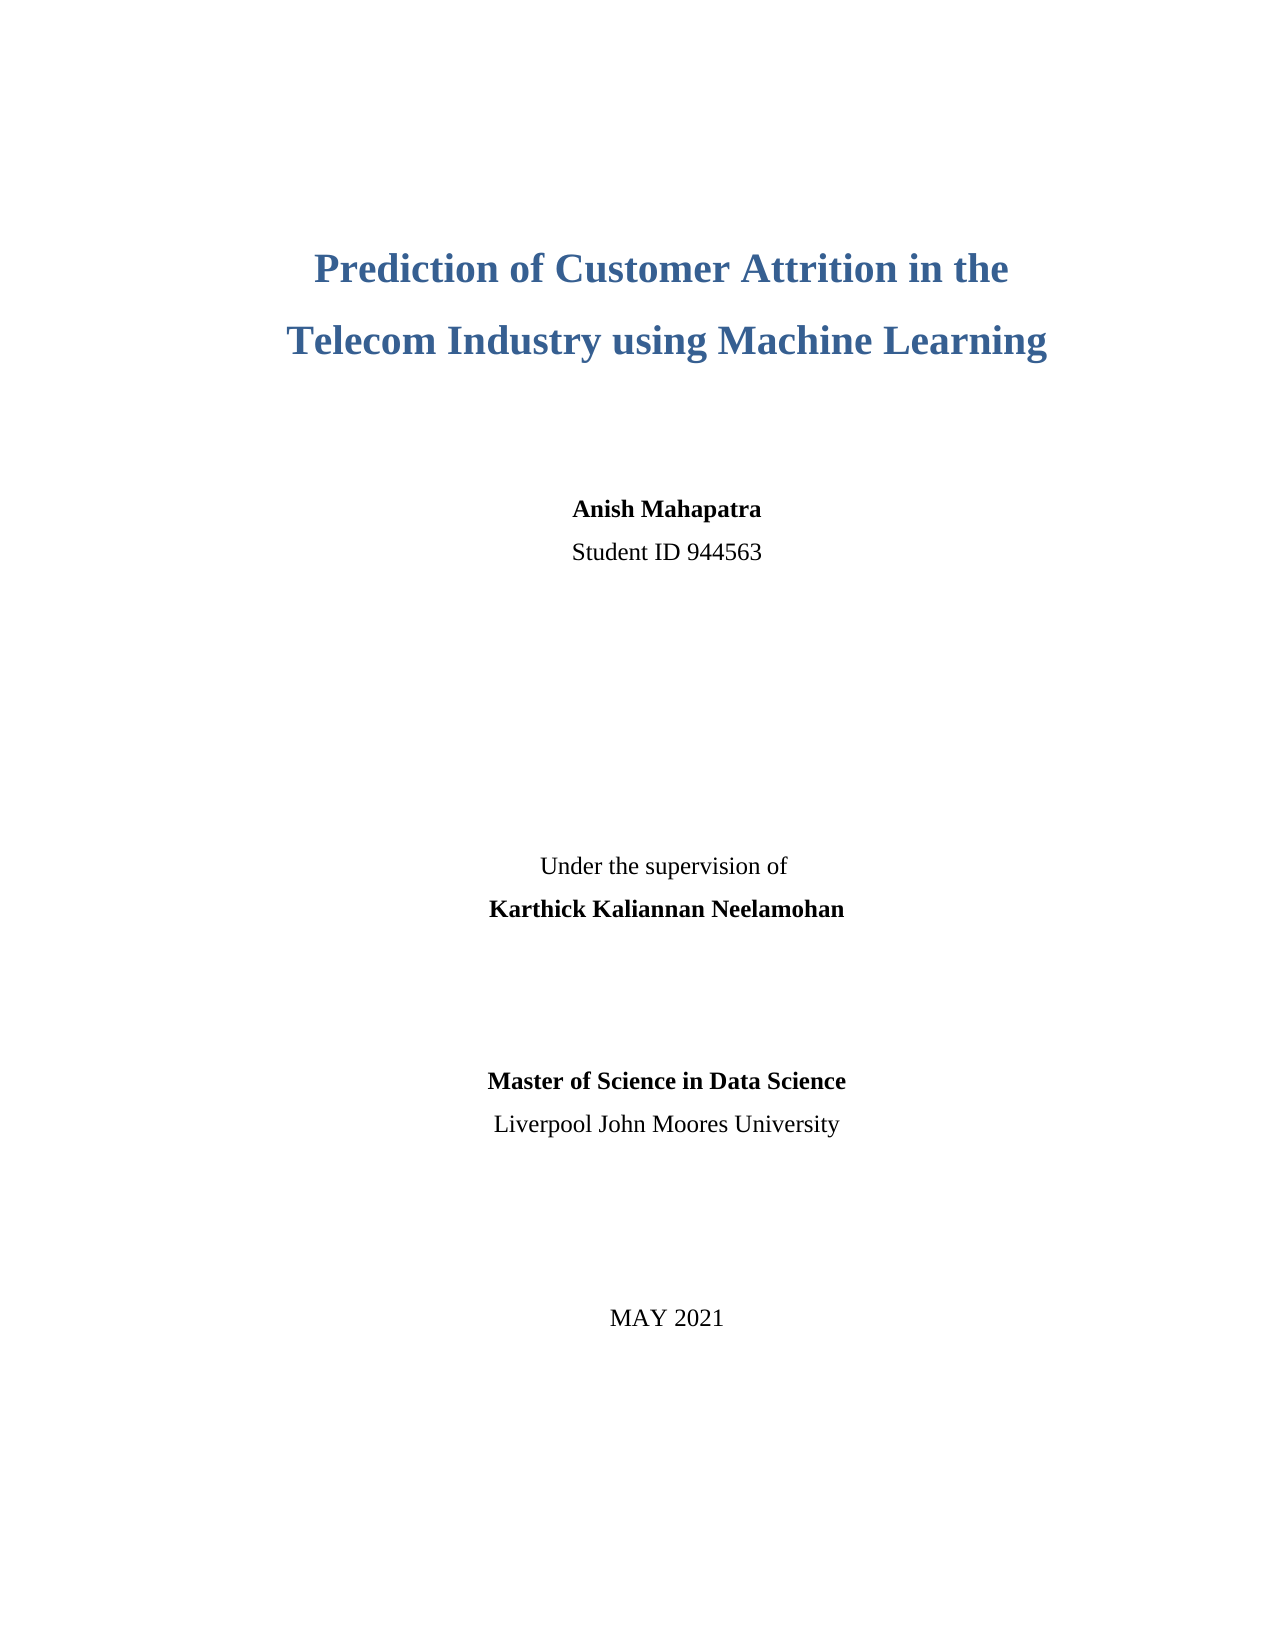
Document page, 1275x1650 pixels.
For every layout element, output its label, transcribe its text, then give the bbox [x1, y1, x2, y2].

text MAY 2021 [177, 1173, 1156, 1332]
subtitle Prediction of Customer Attrition in the Telecom Industry using Machine Learning [177, 243, 1156, 363]
text Anish Mahapatra Student ID 944563 [177, 451, 1156, 566]
text Under the supervision of Karthick Kaliannan Neelamohan Master of Science in Data Science Liverpool John Moores University [177, 851, 1156, 1138]
